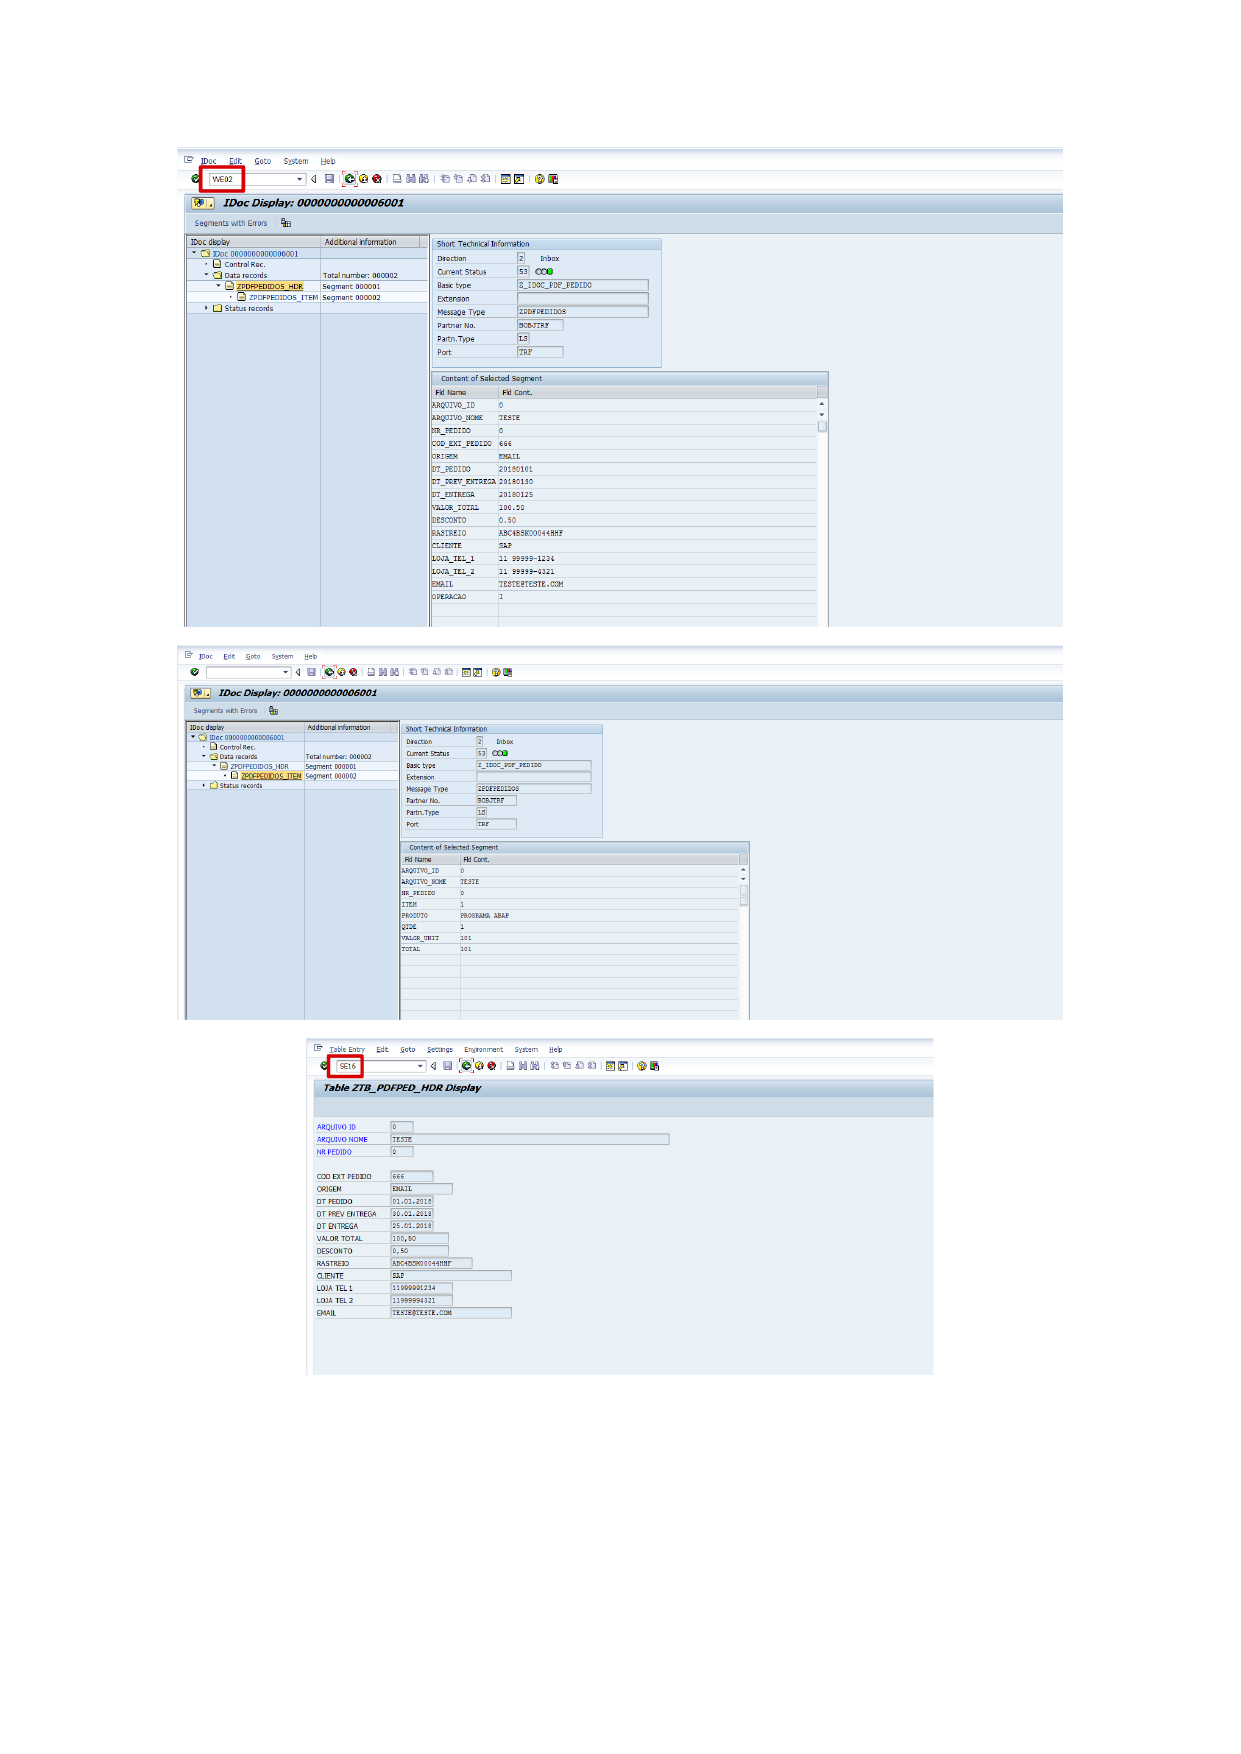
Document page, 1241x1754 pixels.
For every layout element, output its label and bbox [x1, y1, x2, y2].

picture [177, 147, 1063, 627]
picture [177, 645, 1063, 1020]
picture [306, 1038, 934, 1375]
